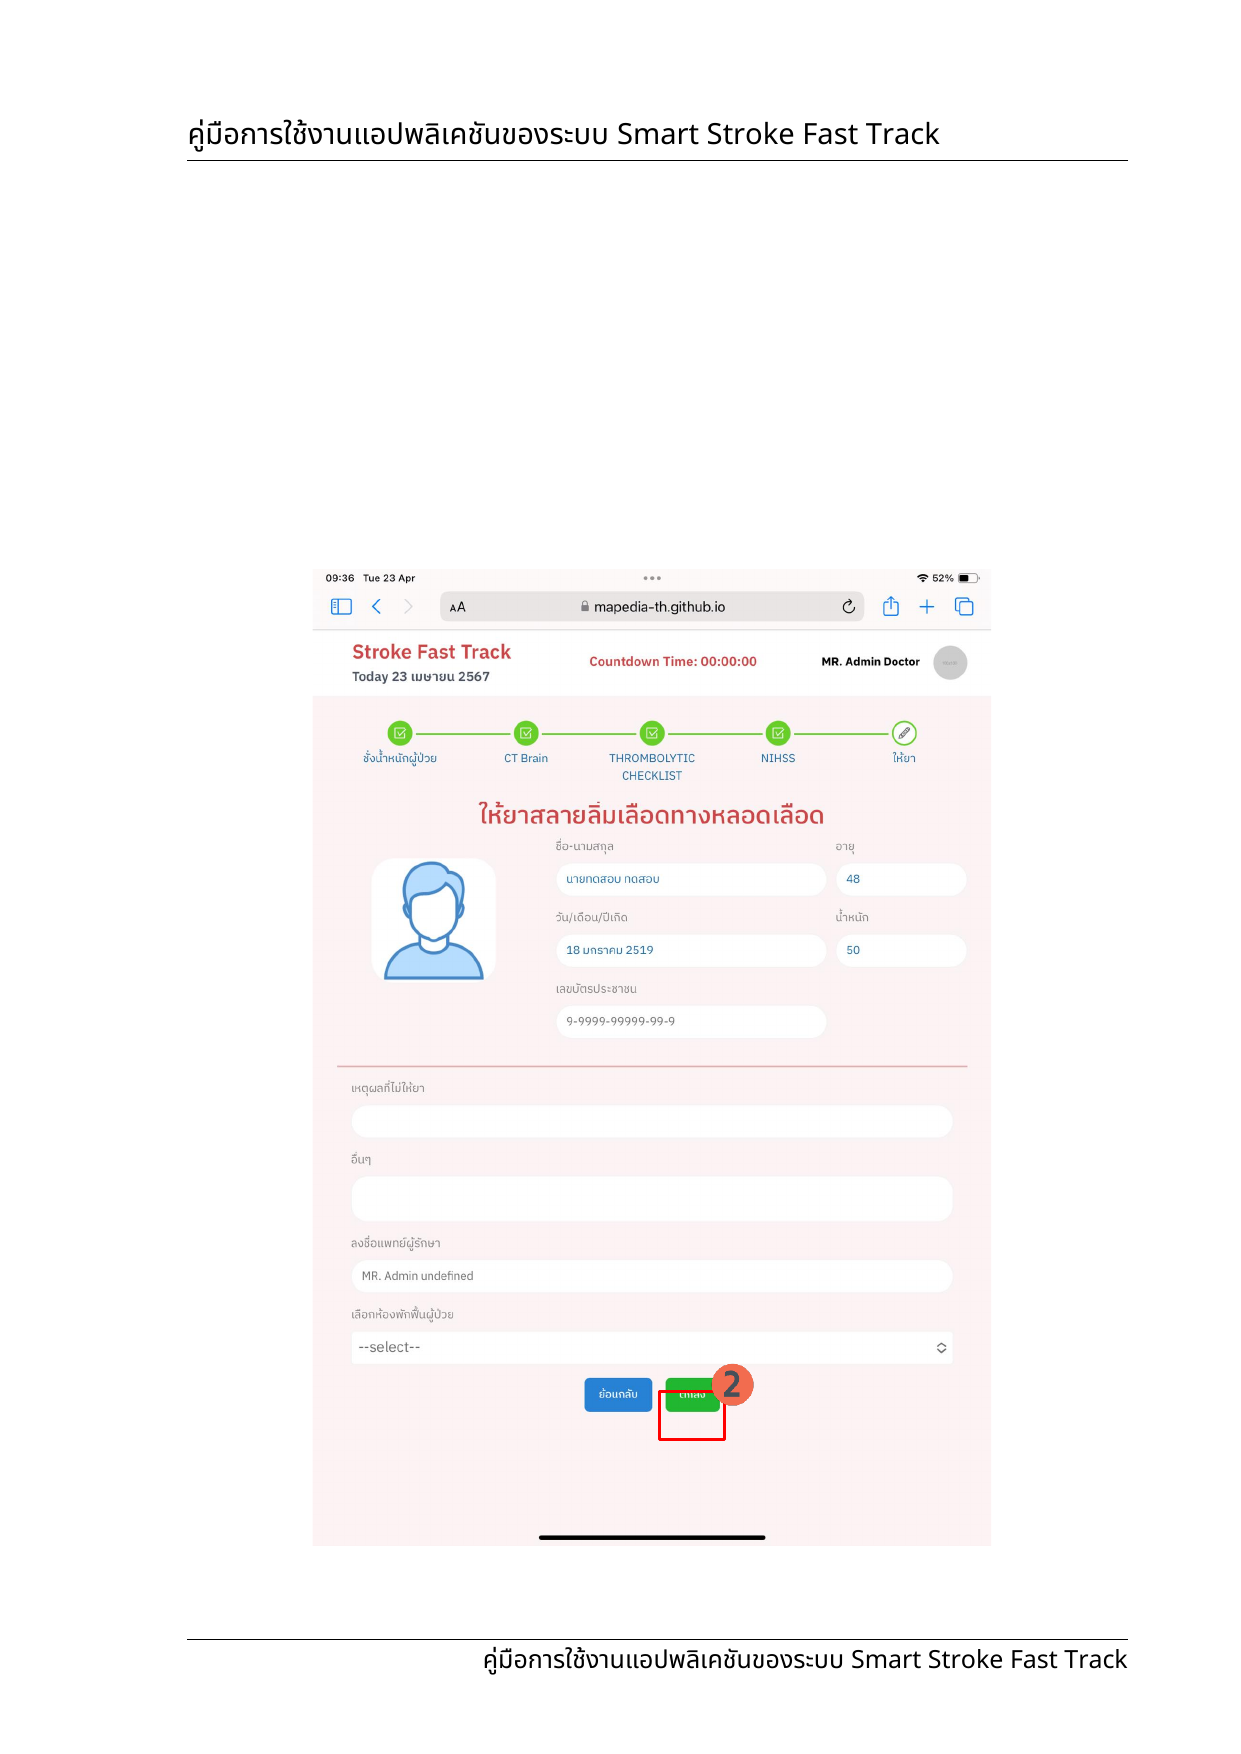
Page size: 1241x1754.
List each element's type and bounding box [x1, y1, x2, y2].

picture [312, 569, 992, 1546]
